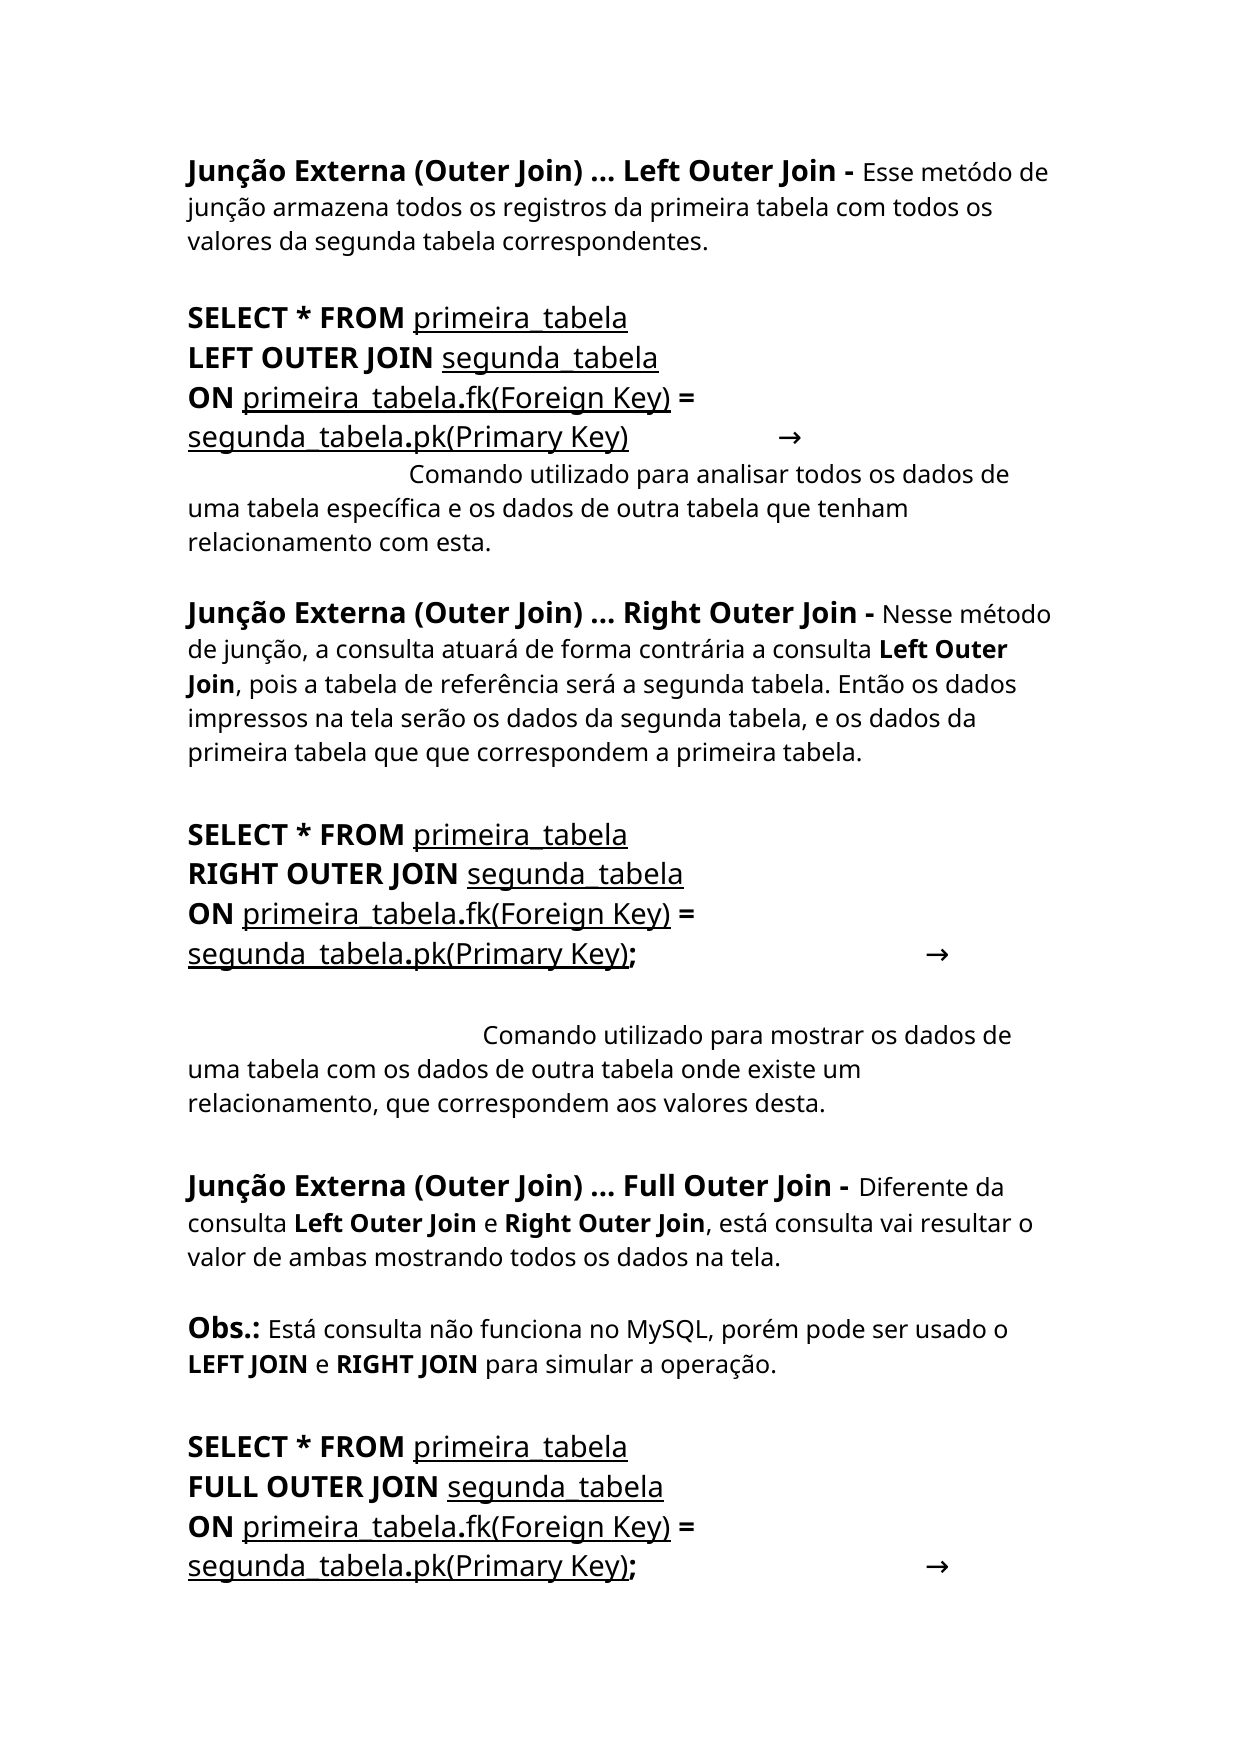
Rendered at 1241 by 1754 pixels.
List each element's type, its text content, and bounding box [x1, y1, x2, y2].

text Comando utilizado para analisar todos os dados de uma tabela específica e os dados de outra tabela que tenham relacionamento com esta. [187, 456, 1053, 558]
text RIGHT OUTER JOIN segunda_tabela [187, 853, 1053, 893]
text FULL OUTER JOIN segunda_tabela [187, 1466, 1053, 1506]
text Obs.: Está consulta não funciona no MySQL, porém pode ser usado o LEFT JOIN e RIGHT JOIN para simular a operação. [187, 1307, 1053, 1381]
text LEFT OUTER JOIN segunda_tabela [187, 337, 1053, 377]
text Junção Externa (Outer Join) ... Full Outer Join - Diferente da consulta Left Outer Join e Right Outer Join, está consulta vai resultar o valor de ambas mostrando todos os dados na tela. [187, 1166, 1053, 1273]
text SELECT * FROM primeira_tabela [187, 1427, 1053, 1466]
text Junção Externa (Outer Join) ... Right Outer Join - Nesse método de junção, a consulta atuará de forma contrária a consulta Left Outer Join, pois a tabela de referência será a segunda tabela. Então os dados impressos na tela serão os dados da segunda tabela, e os dados da primeira tabela que que correspondem a primeira tabela. [187, 592, 1053, 768]
text ON primeira_tabela.fk(Foreign Key) = segunda_tabela.pk(Primary Key); → [187, 1506, 1053, 1585]
text Junção Externa (Outer Join) ... Left Outer Join - Esse metódo de junção armazena todos os registros da primeira tabela com todos os valores da segunda tabela correspondentes. [187, 150, 1053, 258]
text ON primeira_tabela.fk(Foreign Key) = segunda_tabela.pk(Primary Key); → [187, 893, 1053, 973]
text SELECT * FROM primeira_tabela [187, 297, 1053, 337]
text ON primeira_tabela.fk(Foreign Key) = segunda_tabela.pk(Primary Key) → [187, 377, 1053, 456]
text SELECT * FROM primeira_tabela [187, 814, 1053, 853]
text Comando utilizado para mostrar os dados de uma tabela com os dados de outra tabela onde existe um relacionamento, que correspondem aos valores desta. [187, 1018, 1053, 1120]
